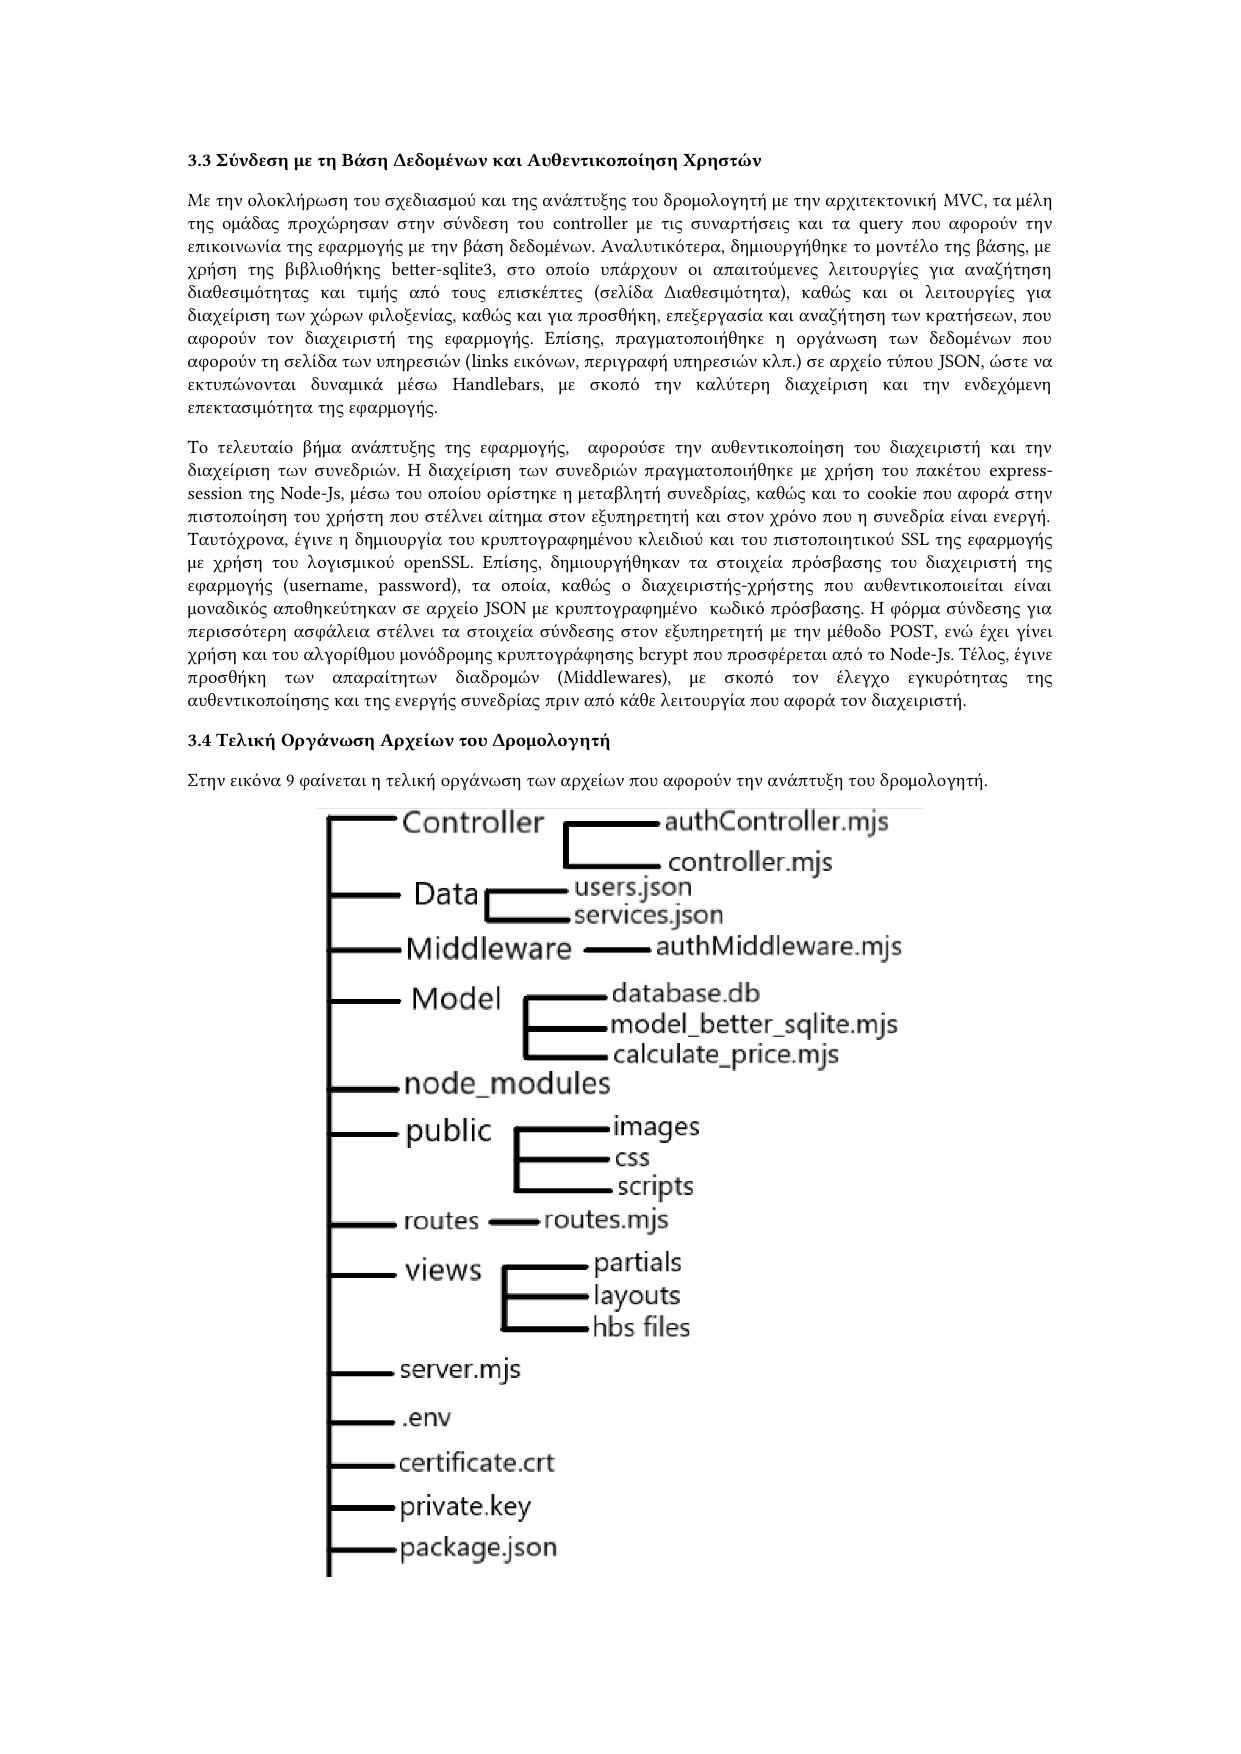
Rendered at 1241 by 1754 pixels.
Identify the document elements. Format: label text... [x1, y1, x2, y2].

picture [317, 808, 924, 1577]
text 3.3 Σύνδεση με τη Βάση Δεδομένων και Αυθεντικοποίηση Χρηστών [187, 150, 1053, 171]
text Στην εικόνα 9 φαίνεται η τελική οργάνωση των αρχείων που αφορούν την ανάπτυξη του δρομολογητή. [187, 769, 1053, 791]
text Το τελευταίο βήμα ανάπτυξης της εφαρμογής, αφορούσε την αυθεντικοποίηση του διαχειριστή και την διαχείριση των συνεδριών. Η διαχείριση των συνεδριών πραγματοποιήθηκε με χρήση του πακέτου express-session της Node-Js, μέσω του οποίου ορίστηκε η μεταβλητή συνεδρίας, καθώς και το cookie που αφορά στην πιστοποίηση του χρήστη που στέλνει αίτημα στον εξυπηρετητή και στον χρόνο που η συνεδρία είναι ενεργή. Ταυτόχρονα, έγινε η δημιουργία του κρυπτογραφημένου κλειδιού και του πιστοποιητικού SSL της εφαρμογής με χρήση του λογισμικού openSSL. Επίσης, δημιουργήθηκαν τα στοιχεία πρόσβασης του διαχειριστή της εφαρμογής (username, password), τα οποία, καθώς ο διαχειριστής-χρήστης που αυθεντικοποιείται είναι μοναδικός αποθηκεύτηκαν σε αρχείο JSON με κρυπτογραφημένο κωδικό πρόσβασης. Η φόρμα σύνδεσης για περισσότερη ασφάλεια στέλνει τα στοιχεία σύνδεσης στον εξυπηρετητή με την μέθοδο POST, ενώ έχει γίνει χρήση και του αλγορίθμου μονόδρομης κρυπτογράφησης bcrypt που προσφέρεται από το Node-Js. Τέλος, έγινε προσθήκη των απαραίτητων διαδρομών (Middlewares), με σκοπό τον έλεγχο εγκυρότητας της αυθεντικοποίησης και της ενεργής συνεδρίας πριν από κάθε λειτουργία που αφορά τον διαχειριστή. [187, 437, 1053, 711]
text Με την ολοκλήρωση του σχεδιασμού και της ανάπτυξης του δρομολογητή με την αρχιτεκτονική MVC, τα μέλη της ομάδας προχώρησαν στην σύνδεση του controller με τις συναρτήσεις και τα query που αφορούν την επικοινωνία της εφαρμογής με την βάση δεδομένων. Αναλυτικότερα, δημιουργήθηκε το μοντέλο της βάσης, με χρήση της βιβλιοθήκης better-sqlite3, στο οποίο υπάρχουν οι απαιτούμενες λειτουργίες για αναζήτηση διαθεσιμότητας και τιμής από τους επισκέπτες (σελίδα Διαθεσιμότητα), καθώς και οι λειτουργίες για διαχείριση των χώρων φιλοξενίας, καθώς και για προσθήκη, επεξεργασία και αναζήτηση των κρατήσεων, που αφορούν τον διαχειριστή της εφαρμογής. Επίσης, πραγματοποιήθηκε η οργάνωση των δεδομένων που αφορούν τη σελίδα των υπηρεσιών (links εικόνων, περιγραφή υπηρεσιών κλπ.) σε αρχείο τύπου JSON, ώστε να εκτυπώνονται δυναμικά μέσω Handlebars, με σκοπό την καλύτερη διαχείριση και την ενδεχόμενη επεκτασιμότητα της εφαρμογής. [187, 190, 1053, 418]
text 3.4 Τελική Οργάνωση Αρχείων του Δρομολογητή [187, 729, 1053, 751]
